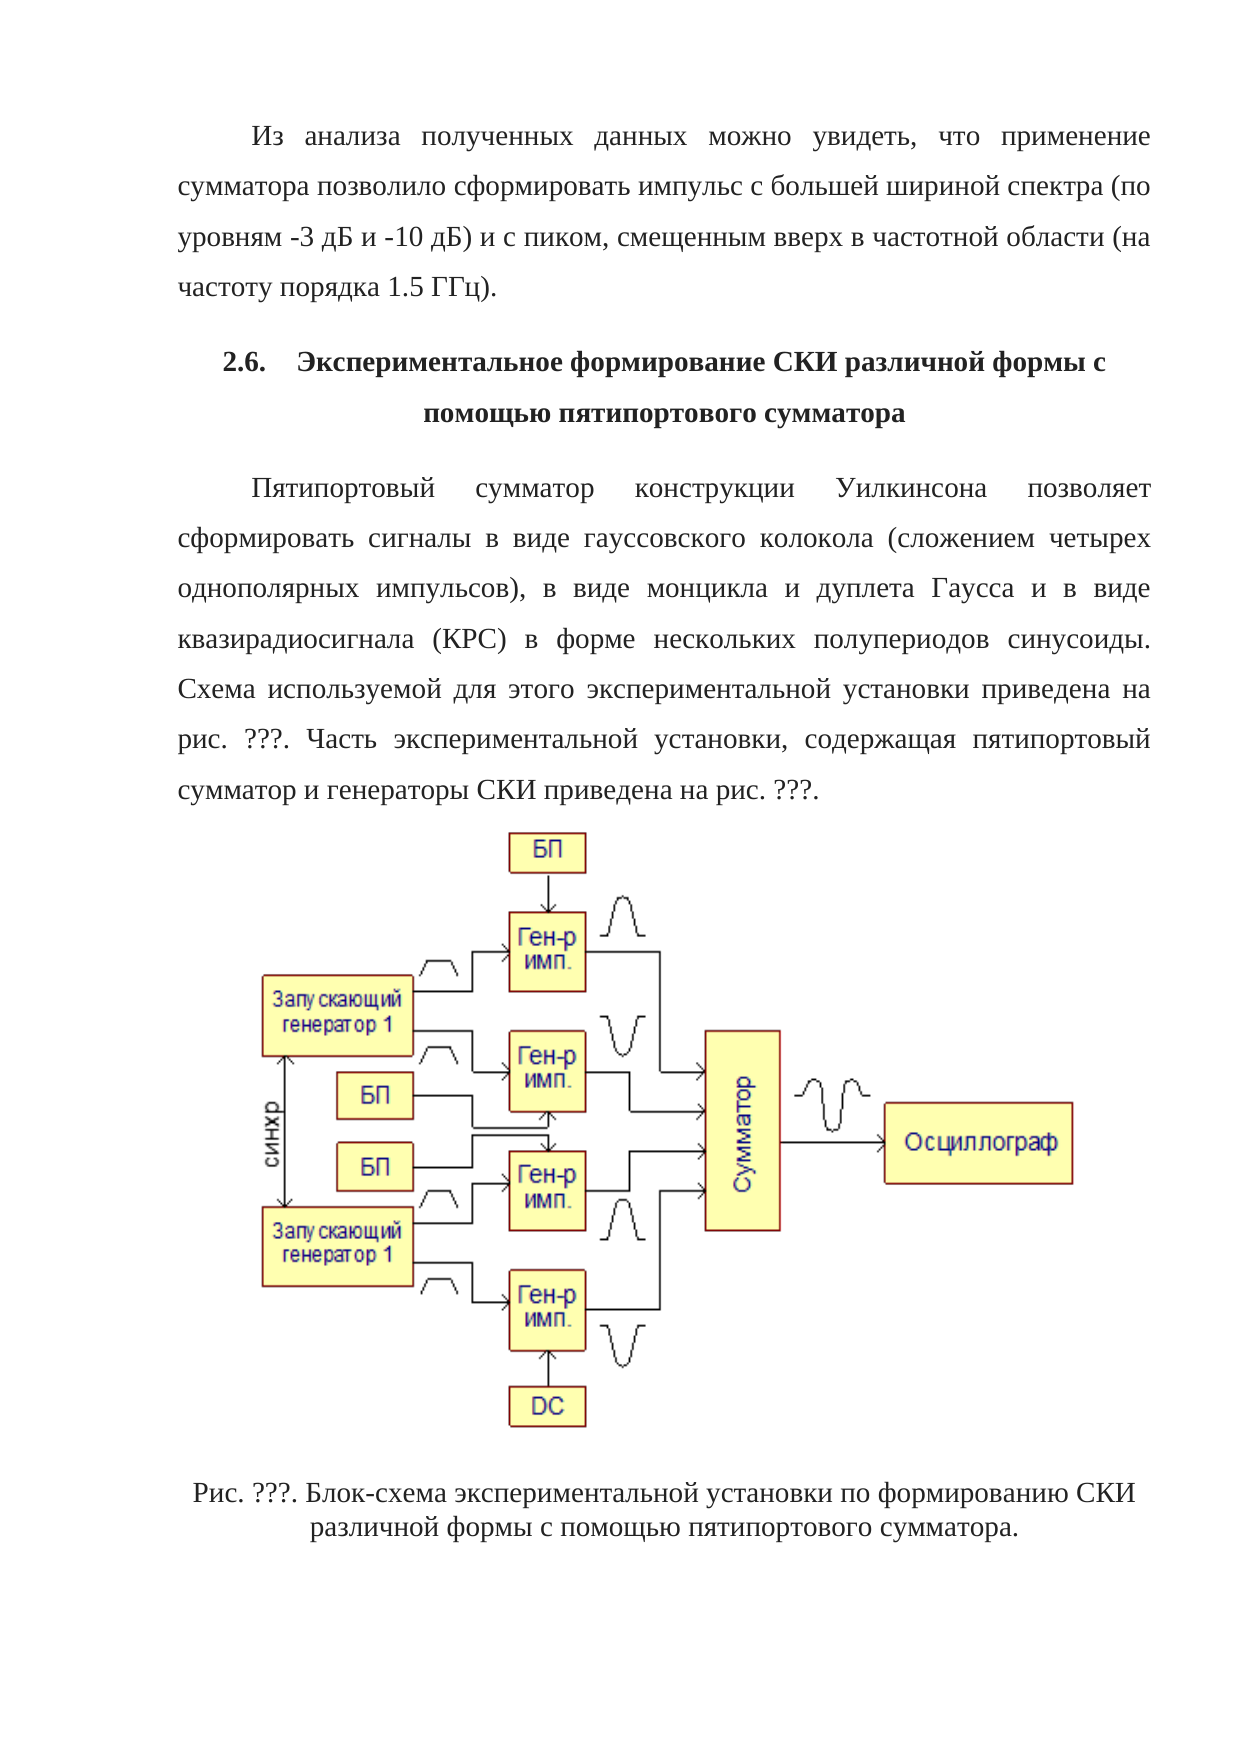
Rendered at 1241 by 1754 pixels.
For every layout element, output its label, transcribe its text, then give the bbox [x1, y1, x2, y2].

text Пятипортовый сумматор конструкции Уилкинсона позволяет сформировать сигналы в виде гауссовского колокола (сложением четырех однополярных импульсов), в виде монцикла и дуплета Гаусса и в виде квазирадиосигнала (КРС) в форме нескольких полупериодов синусоиды. Схема используемой для этого экспериментальной установки приведена на рис. ???. Часть экспериментальной установки, содержащая пятипортовый сумматор и генераторы СКИ приведена на рис. ???. [177, 470, 1152, 805]
text Из анализа полученных данных можно увидеть, что применение сумматора позволило сформировать импульс с большей шириной спектра (по уровням -3 дБ и -10 дБ) и с пиком, смещенным вверх в частотной области (на частоту порядка 1.5 ГГц). [177, 118, 1152, 303]
text Рис. ???. Блок-схема экспериментальной установки по формированию СКИ различной формы с помощью пятипортового сумматора. [177, 1475, 1152, 1542]
picture [247, 822, 1082, 1451]
subtitle Экспериментальное формирование СКИ различной формы с помощью пятипортового сумматора [177, 344, 1152, 428]
